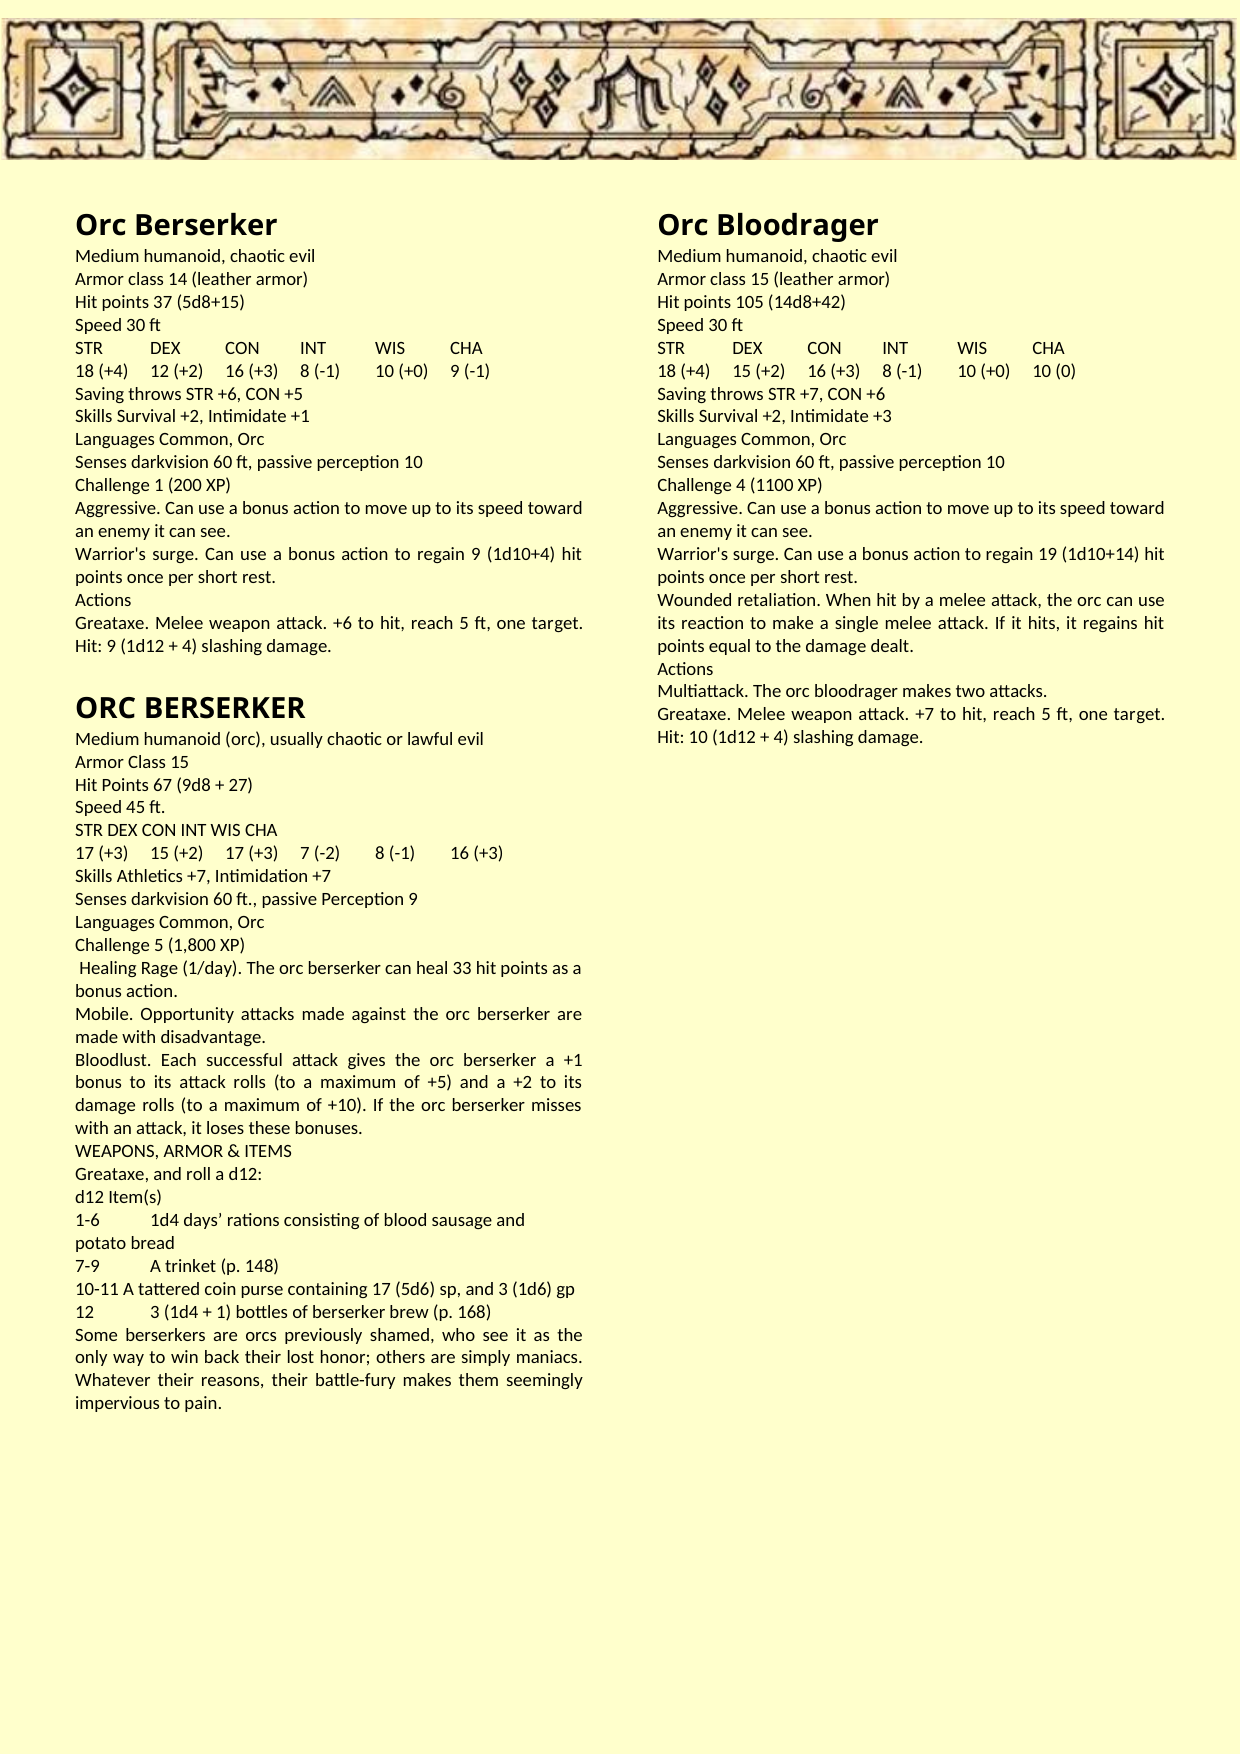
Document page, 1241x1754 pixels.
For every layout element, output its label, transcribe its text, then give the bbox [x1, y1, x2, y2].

text Medium humanoid (orc), usually chaotic or lawful evil [75, 727, 583, 750]
text 7-9 A trinket (p. 148) [75, 1254, 583, 1277]
text Warrior's surge. Can use a bonus action to regain 9 (1d10+4) hit points once per short rest. [75, 542, 583, 588]
text 18 (+4) 15 (+2) 16 (+3) 8 (-1) 10 (+0) 10 (0) [657, 359, 1165, 382]
text 17 (+3) 15 (+2) 17 (+3) 7 (-2) 8 (-1) 16 (+3) [75, 841, 583, 864]
text Armor class 14 (leather armor) [75, 267, 583, 290]
text Senses darkvision 60 ft, passive perception 10 [75, 451, 583, 473]
text Hit points 37 (5d8+15) [75, 290, 583, 313]
text STR DEX CON INT WIS CHA [75, 336, 583, 359]
text d12 Item(s) [75, 1185, 583, 1208]
text Speed 30 ft [657, 313, 1165, 336]
text 1-6 1d4 days’ rations consisting of blood sausage and [75, 1208, 583, 1231]
title ORC BERSERKER [75, 687, 583, 727]
text Hit Points 67 (9d8 + 27) [75, 773, 583, 796]
text Senses darkvision 60 ft., passive Perception 9 [75, 887, 583, 910]
text Skills Survival +2, Intimidate +1 [75, 405, 583, 428]
text Aggressive. Can use a bonus action to move up to its speed toward an enemy it can see. [75, 496, 583, 542]
text Mobile. Opportunity attacks made against the orc berserker are made with disadvantage. [75, 1002, 583, 1048]
text 18 (+4) 12 (+2) 16 (+3) 8 (-1) 10 (+0) 9 (-1) [75, 359, 583, 382]
text Armor Class 15 [75, 750, 583, 773]
text Greataxe. Melee weapon attack. +7 to hit, reach 5 ft, one tar­get. Hit: 10 (1d12 + 4) slashing damage. [657, 703, 1165, 748]
text Warrior's surge. Can use a bonus action to regain 19 (1d10+14) hit points once per short rest. [657, 542, 1165, 588]
text Aggressive. Can use a bonus action to move up to its speed toward an enemy it can see. [657, 496, 1165, 542]
text 12 3 (1d4 + 1) bottles of berserker brew (p. 168) [75, 1300, 583, 1323]
text Languages Common, Orc [75, 428, 583, 451]
text Actions [75, 588, 583, 611]
text Saving throws STR +7, CON +6 [657, 382, 1165, 405]
text Challenge 5 (1,800 XP) [75, 933, 583, 956]
text Greataxe, and roll a d12: [75, 1162, 583, 1185]
text Speed 45 ft. [75, 796, 583, 818]
text Actions [657, 657, 1165, 680]
text Wounded retaliation. When hit by a melee attack, the orc can use its reaction to make a single melee attack. If it hits, it regains hit points equal to the damage dealt. [657, 588, 1165, 657]
text 10-11 A tattered coin purse containing 17 (5d6) sp, and 3 (1d6) gp [75, 1277, 583, 1300]
text Some berserkers are orcs previously shamed, who see it as the only way to win back their lost honor; others are simply maniacs. Whatever their reasons, their battle-fury makes them seemingly impervious to pain. [75, 1323, 583, 1414]
title Orc Berserker [75, 204, 583, 244]
text STR DEX CON INT WIS CHA [657, 336, 1165, 359]
text Skills Survival +2, Intimidate +3 [657, 405, 1165, 428]
text Saving throws STR +6, CON +5 [75, 382, 583, 405]
text Languages Common, Orc [75, 910, 583, 933]
text WEAPONS, ARMOR & ITEMS [75, 1139, 583, 1162]
text Challenge 1 (200 XP) [75, 473, 583, 496]
text Challenge 4 (1100 XP) [657, 473, 1165, 496]
text Skills Athletics +7, Intimidation +7 [75, 864, 583, 887]
text Medium humanoid, chaotic evil [657, 244, 1165, 267]
text Senses darkvision 60 ft, passive perception 10 [657, 451, 1165, 473]
text Healing Rage (1/day). The orc berserker can heal 33 hit points as a bonus action. [75, 956, 583, 1002]
text Greataxe. Melee weapon attack. +6 to hit, reach 5 ft, one tar­get. Hit: 9 (1d12 + 4) slashing damage. [75, 611, 583, 657]
title Orc Bloodrager [657, 204, 1165, 244]
text Medium humanoid, chaotic evil [75, 244, 583, 267]
text Armor class 15 (leather armor) [657, 267, 1165, 290]
text Bloodlust. Each successful attack gives the orc berserker a +1 bonus to its attack rolls (to a maximum of +5) and a +2 to its damage rolls (to a maximum of +10). If the orc berserker misses with an attack, it loses these bonuses. [75, 1048, 583, 1139]
text Speed 30 ft [75, 313, 583, 336]
text Multiattack. The orc bloodrager makes two attacks. [657, 680, 1165, 703]
text STR DEX CON INT WIS CHA [75, 818, 583, 841]
text Hit points 105 (14d8+42) [657, 290, 1165, 313]
picture [0, 18, 1236, 159]
text Languages Common, Orc [657, 428, 1165, 451]
text potato bread [75, 1231, 583, 1254]
